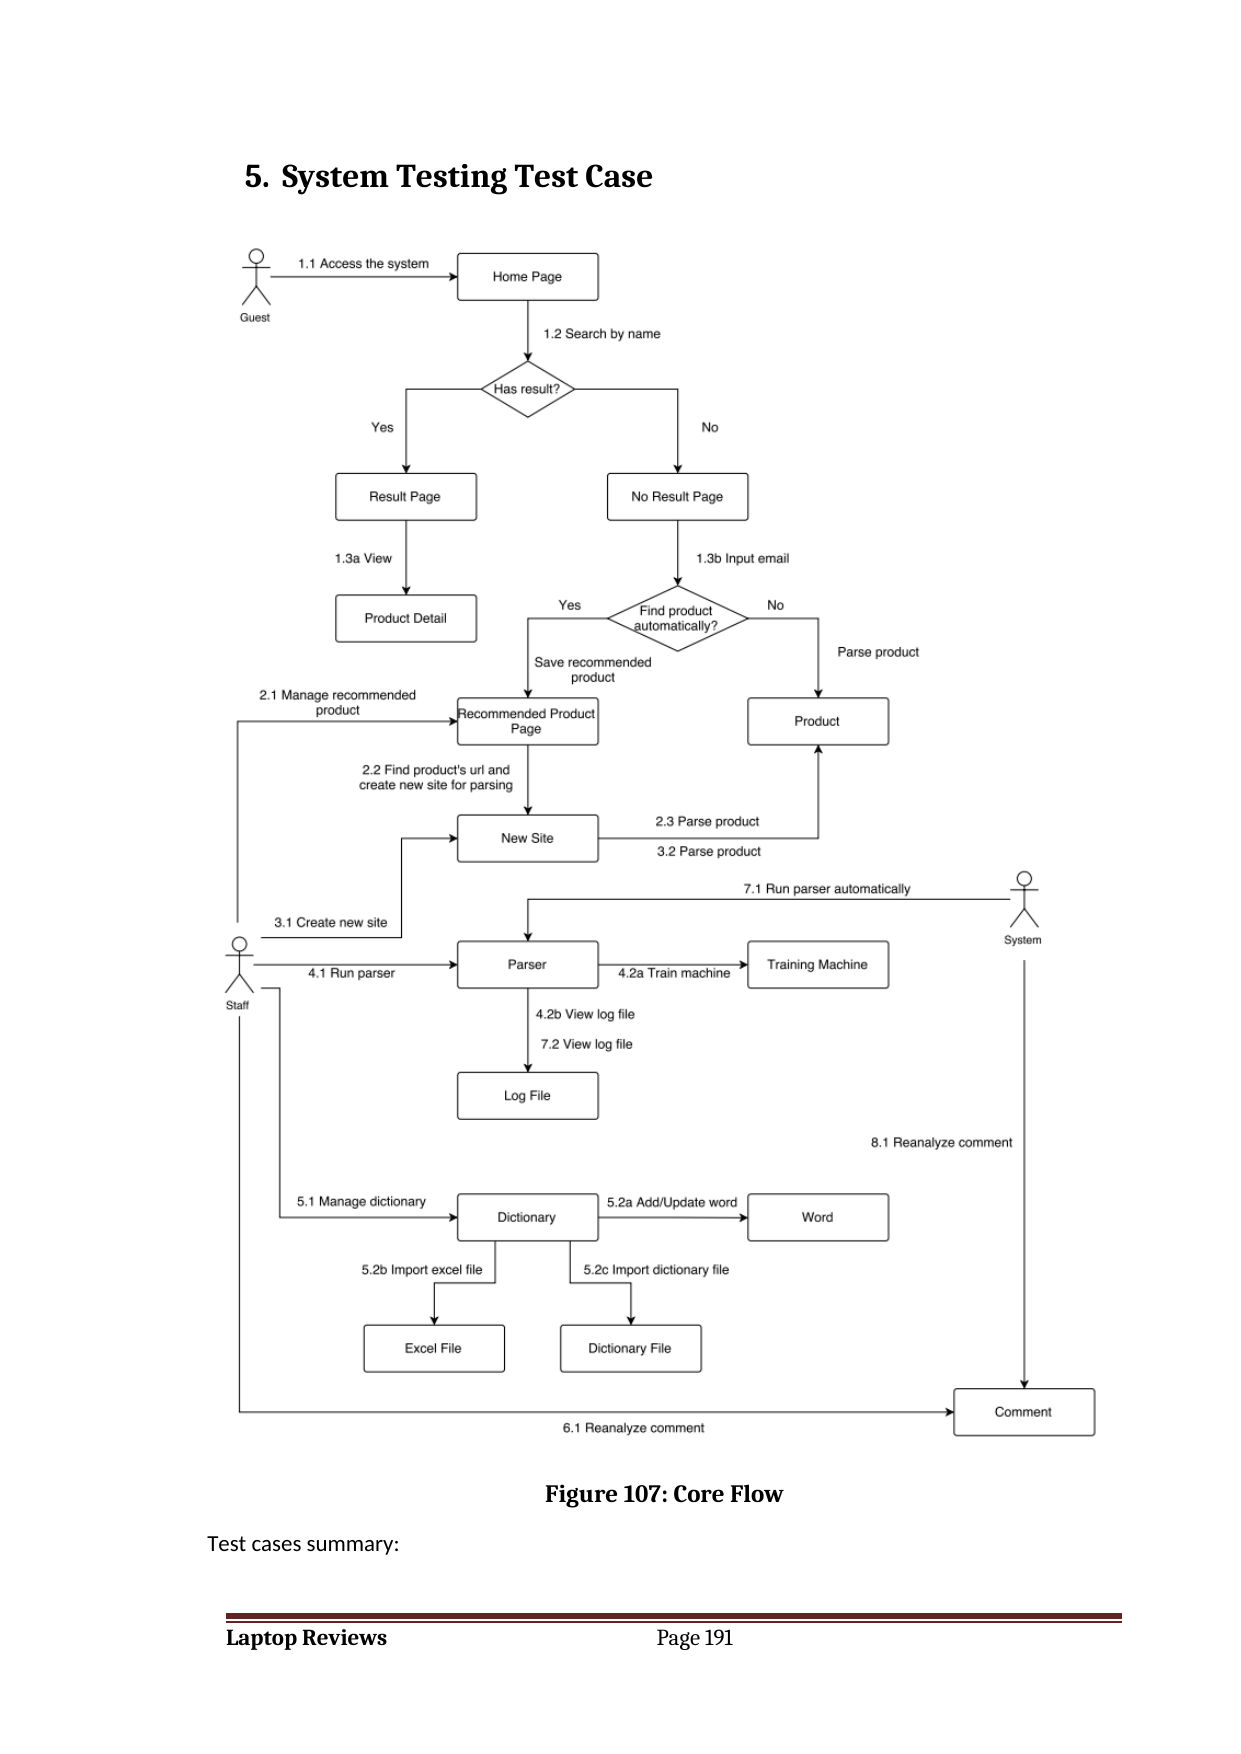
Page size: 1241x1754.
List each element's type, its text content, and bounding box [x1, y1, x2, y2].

picture [207, 208, 1122, 1455]
text Figure 107: Core Flow [207, 1479, 1122, 1508]
text Test cases summary: [207, 1529, 1122, 1557]
subtitle System Testing Test Case [244, 157, 1122, 196]
